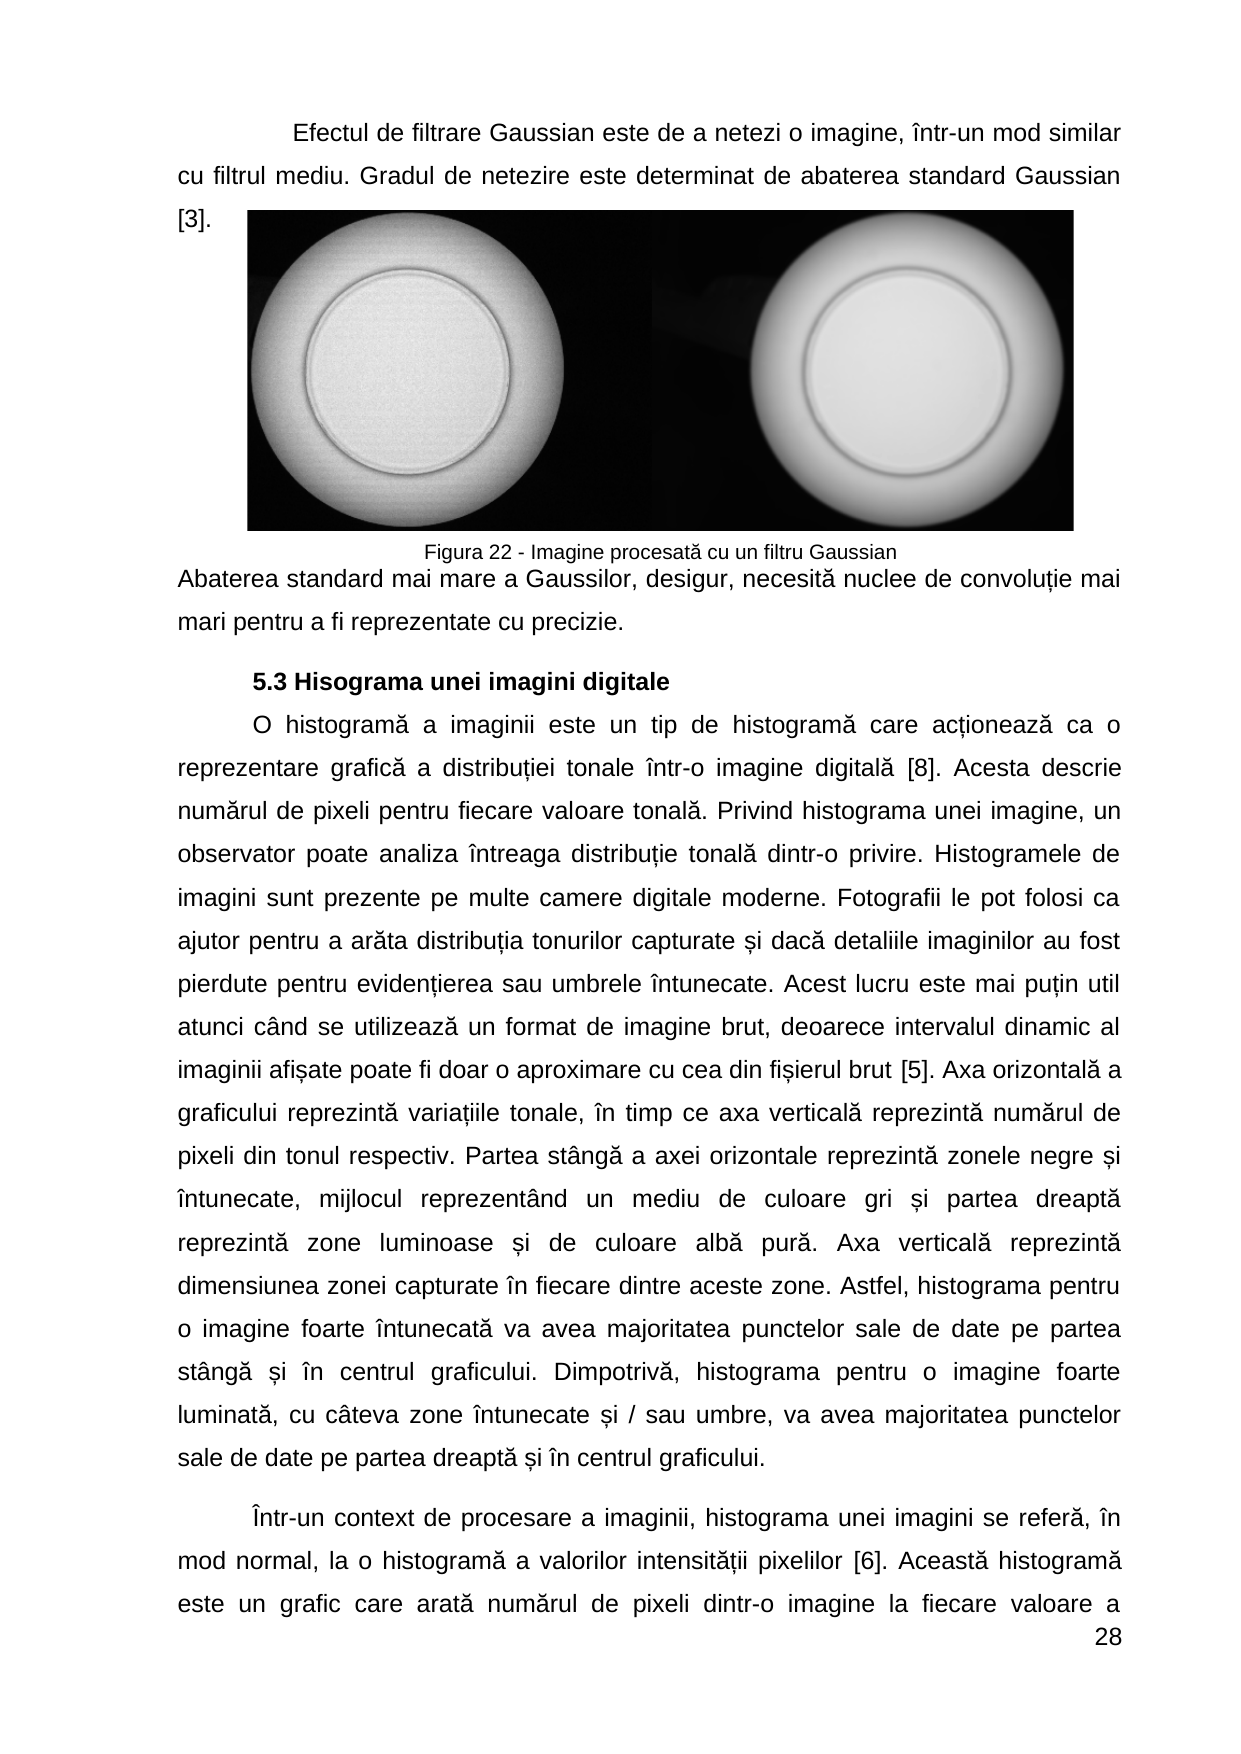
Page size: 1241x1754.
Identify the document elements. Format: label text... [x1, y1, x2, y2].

text O histogramă a imaginii este un tip de histogramă care acționează ca o reprezentare grafică a distribuției tonale într-o imagine digitală. Acesta descrie numărul de pixeli pentru fiecare valoare tonală. Privind histograma unei imagine, un observator poate analiza întreaga distribuție tonală dintr-o privire. Histogramele de imagini sunt prezente pe multe camere digitale moderne. Fotografii le pot folosi ca ajutor pentru a arăta distribuția tonurilor capturate și dacă detaliile imaginilor au fost pierdute pentru evidențierea sau umbrele întunecate. Acest lucru este mai puțin util atunci când se utilizează un format de imagine brut, deoarece intervalul dinamic al imaginii afișate poate fi doar o aproximare cu cea din fișierul brut. Axa orizontală a graficului reprezintă variațiile tonale, în timp ce axa verticală reprezintă numărul de pixeli din tonul respectiv. Partea stângă a axei orizontale reprezintă zonele negre și întunecate, mijlocul reprezentând un mediu de culoare gri și partea dreaptă reprezintă zone luminoase și de culoare albă pură. Axa verticală reprezintă dimensiunea zonei capturate în fiecare dintre aceste zone. Astfel, histograma pentru o imagine foarte întunecată va avea majoritatea punctelor sale de date pe partea stângă și în centrul graficului. Dimpotrivă, histograma pentru o imagine foarte luminată, cu câteva zone întunecate și / sau umbre, va avea majoritatea punctelor sale de date pe partea dreaptă și în centrul graficului. [177, 710, 1122, 1472]
picture [247, 210, 1074, 531]
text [177, 1503, 1122, 1618]
subtitle 5.3 Hisograma unei imagini digitale [177, 667, 1122, 696]
